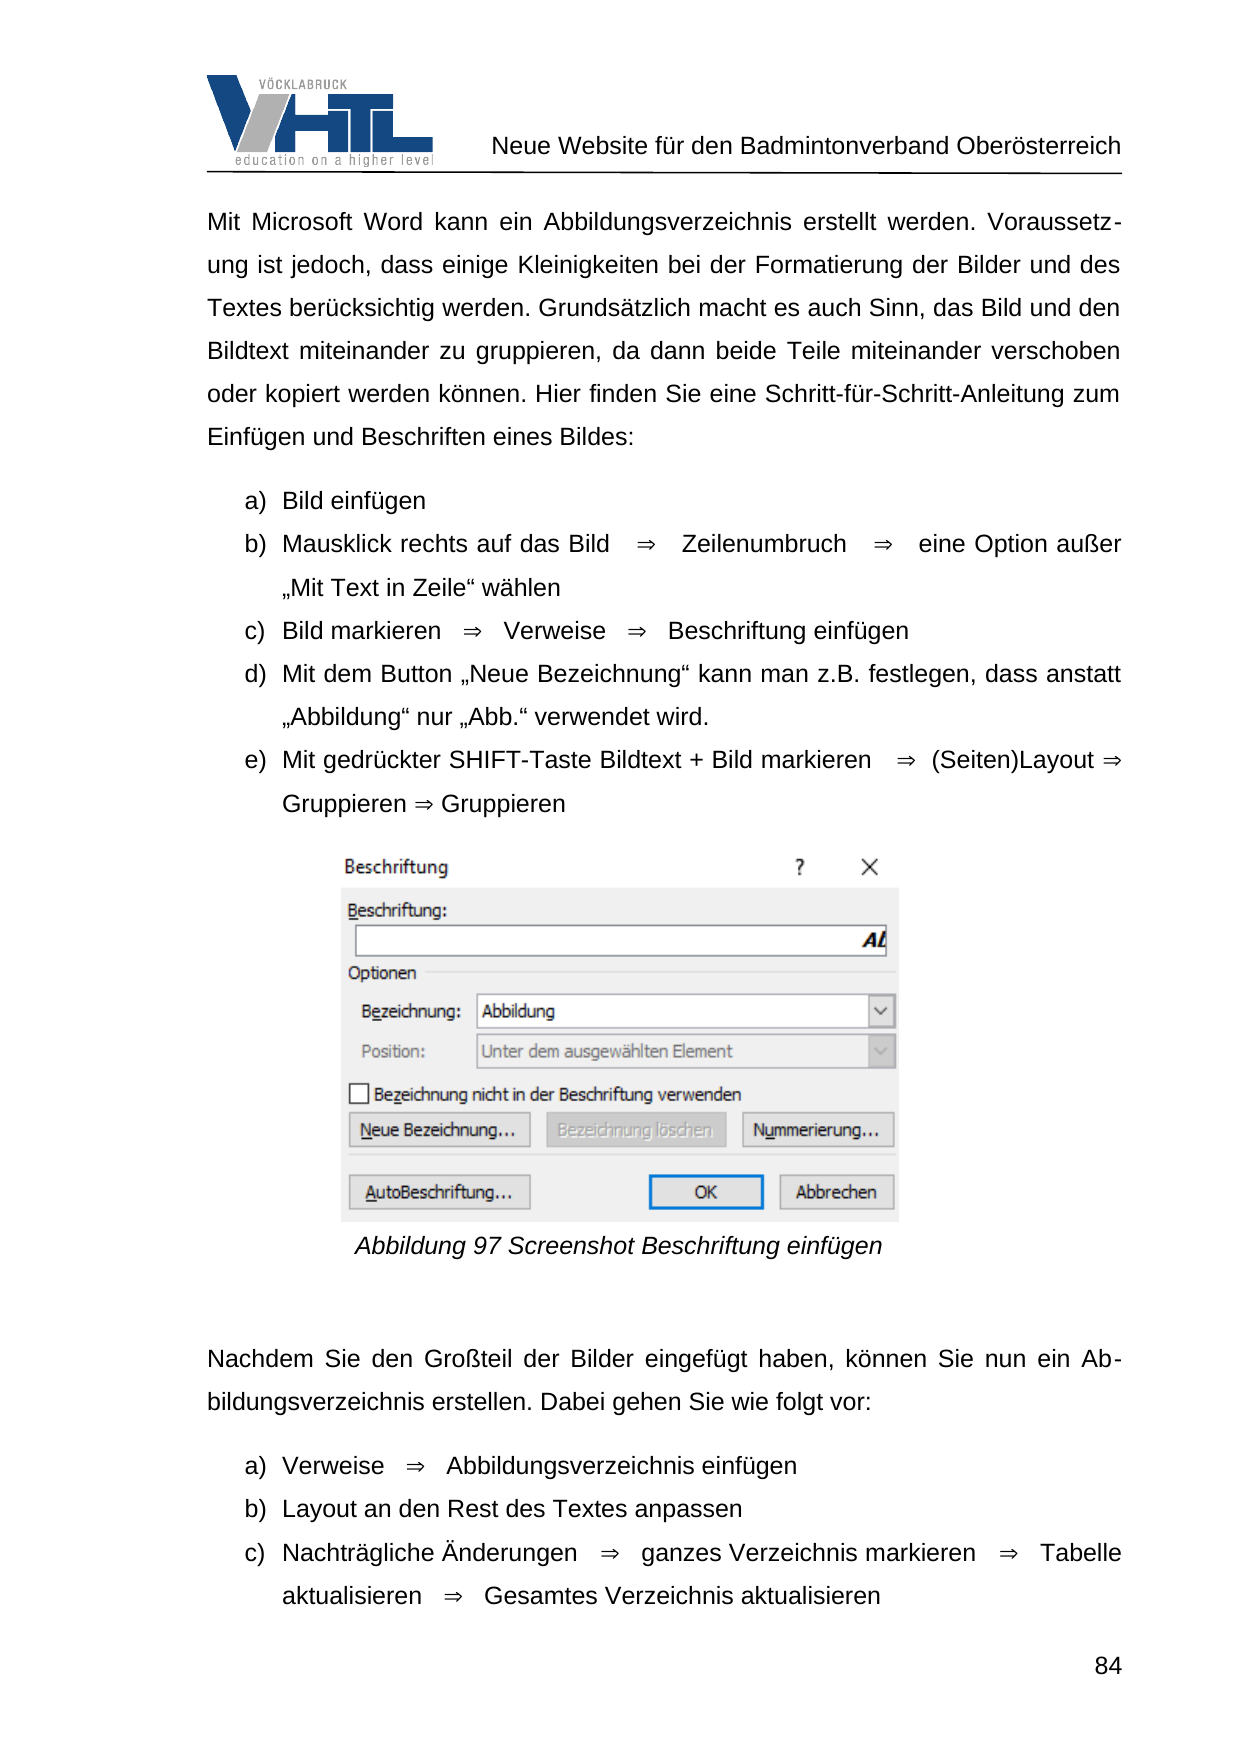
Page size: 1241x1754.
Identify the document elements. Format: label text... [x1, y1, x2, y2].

picture [341, 849, 899, 1222]
list Nachträgliche Änderungen ganzes Verzeichnis markieren Tabelle aktualisieren Gesamtes Verzeichnis aktualisieren [244, 1538, 1122, 1610]
text Mit Microsoft Word kann ein Abbildungsverzeichnis erstellt werden. Voraussetzung ist jedoch, dass einige Kleinigkeiten bei der Formatierung der Bilder und des Textes berücksichtig werden. Grundsätzlich macht es auch Sinn, das Bild und den Bildtext miteinander zu gruppieren, da dann beide Teile miteinander verschoben oder kopiert werden können. Hier finden Sie eine Schritt-für-Schritt-Anleitung zum Einfügen und Beschriften eines Bildes: [207, 207, 1122, 451]
list Mit dem Button „Neue Bezeichnung“ kann man z.B. festlegen, dass anstatt „Abbildung“ nur „Abb.“ verwendet wird. [244, 659, 1122, 731]
list Mausklick rechts auf das Bild Zeilenumbruch eine Option außer „Mit Text in Zeile“ wählen [244, 529, 1122, 601]
list Bild einfügen [244, 486, 1122, 515]
list Verweise Abbildungsverzeichnis einfügen [244, 1451, 1122, 1480]
picture [206, 75, 433, 167]
list Mit gedrückter SHIFT-Taste Bildtext + Bild markieren (Seiten)Layout Gruppieren Gruppieren [244, 745, 1122, 817]
list Bild markieren Verweise Beschriftung einfügen [244, 616, 1122, 645]
list Layout an den Rest des Textes anpassen [244, 1494, 1122, 1523]
